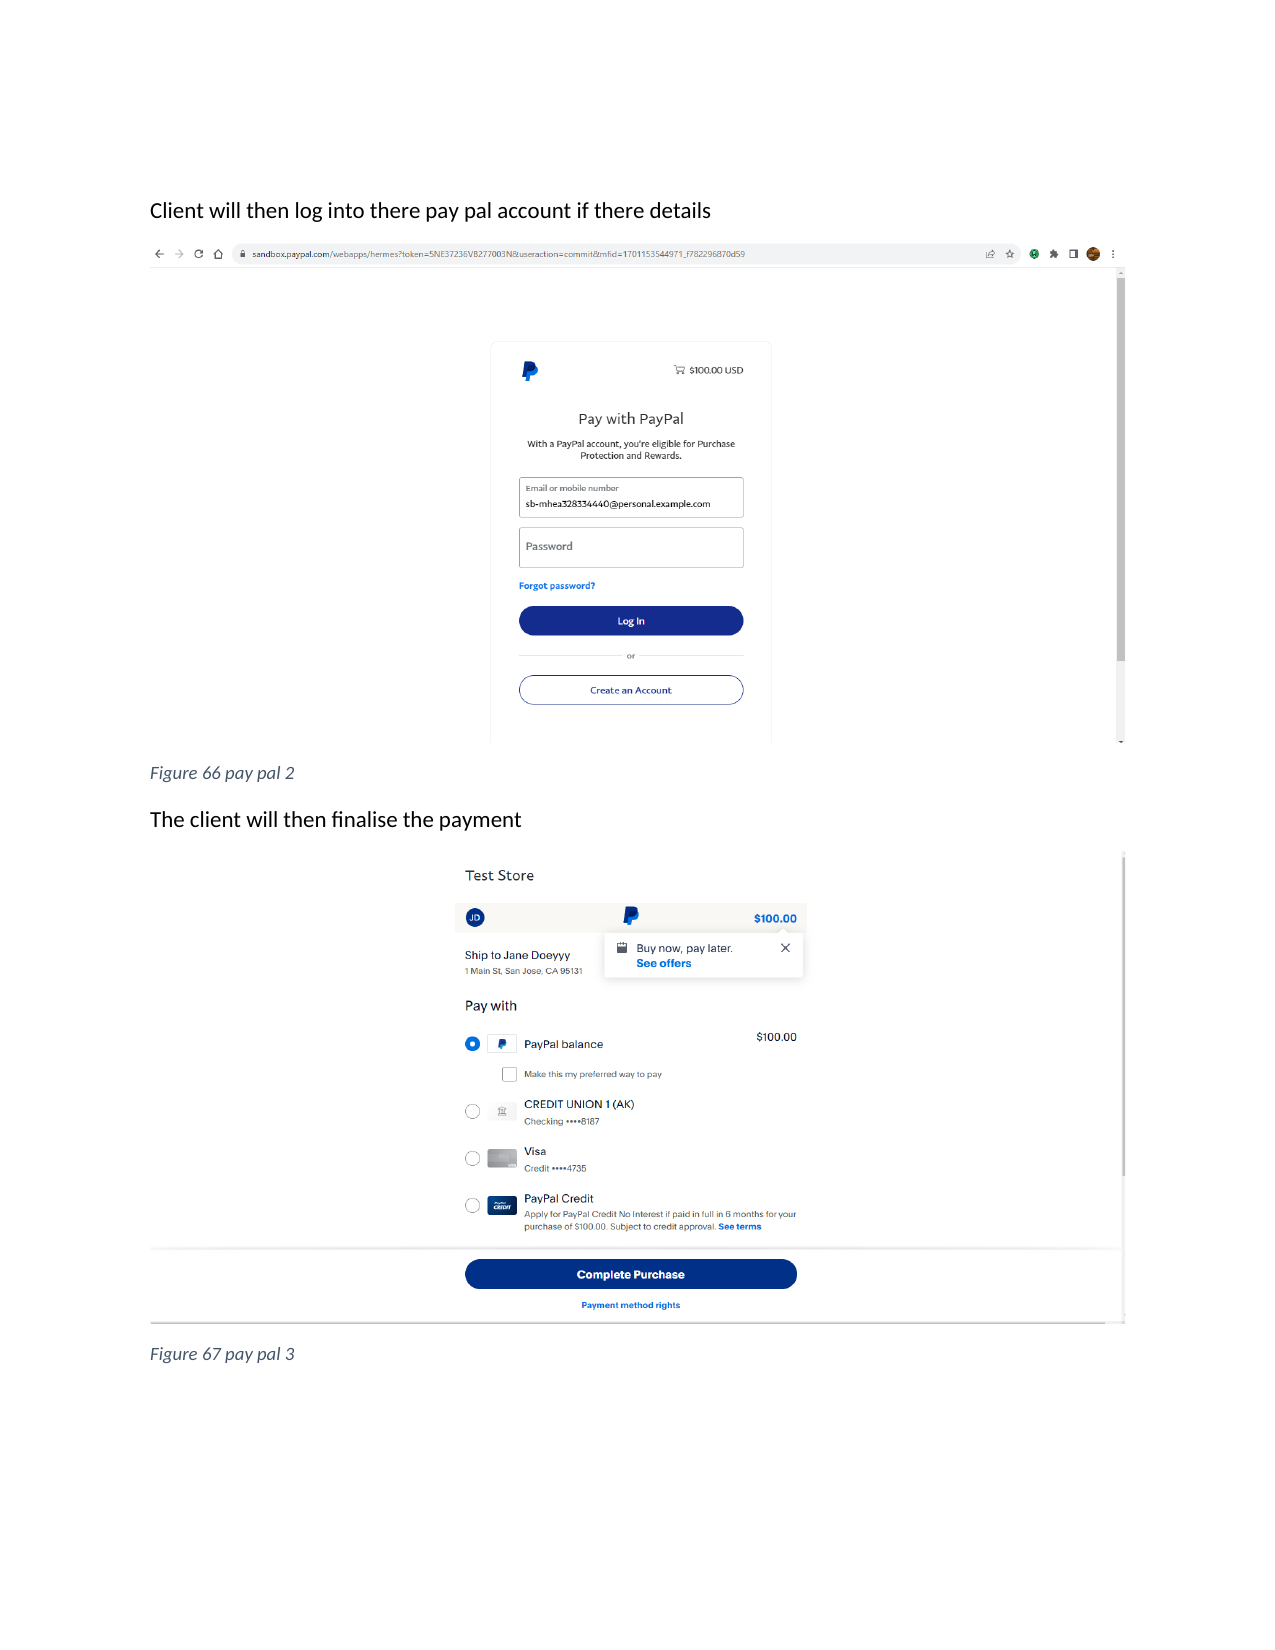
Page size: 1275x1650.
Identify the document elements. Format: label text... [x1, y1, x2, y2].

text Figure 66 pay pal 2 [150, 761, 1125, 784]
text Figure 67 pay pal 3 [150, 1342, 1125, 1365]
picture [150, 851, 1125, 1324]
picture [150, 242, 1125, 743]
text The client will then finalise the payment [150, 805, 1125, 833]
text Client will then log into there pay pal account if there details [150, 196, 1125, 224]
